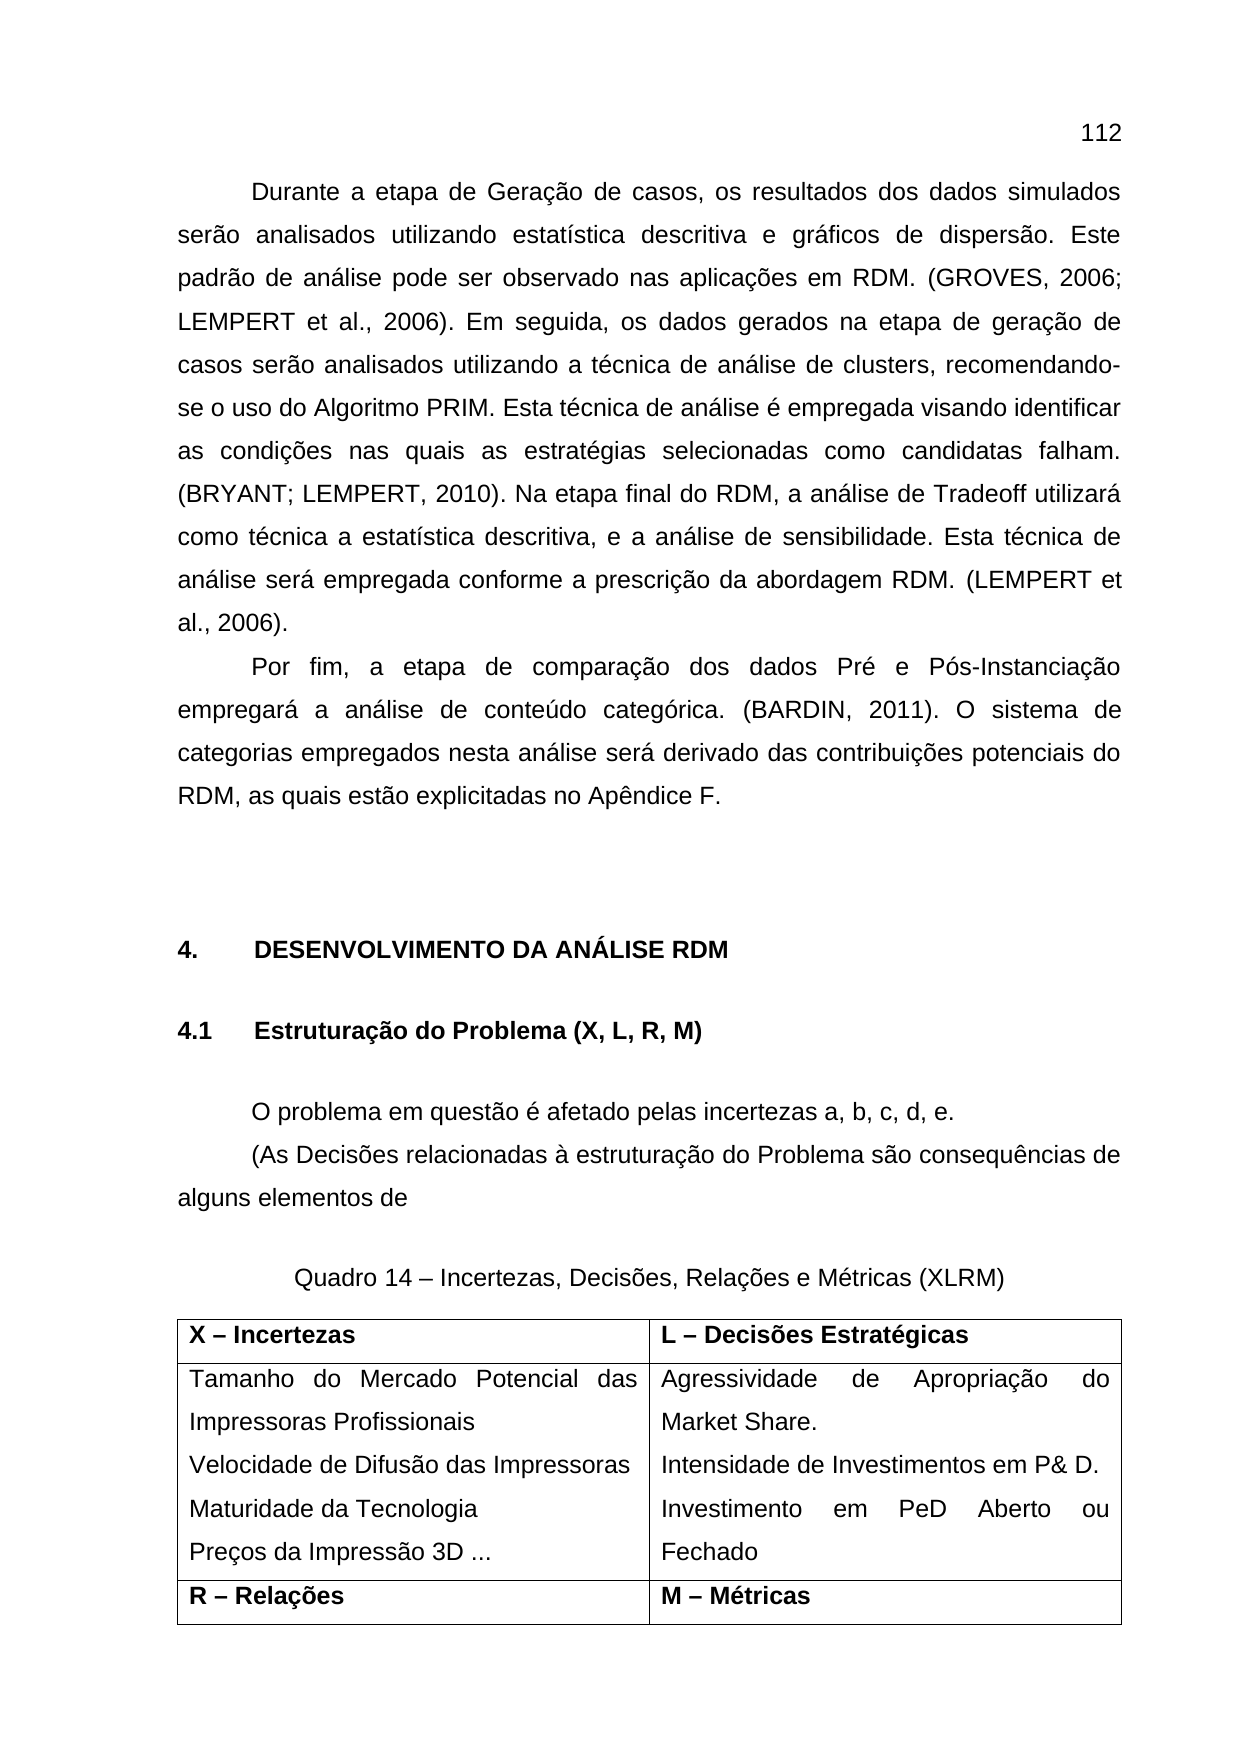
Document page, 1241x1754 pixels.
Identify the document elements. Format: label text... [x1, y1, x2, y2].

text (As Decisões relacionadas à estruturação do Problema são consequências de alguns elementos de [177, 1140, 1122, 1212]
table_header L – Decisões Estratégicas [650, 1320, 1121, 1363]
table_header X – Incertezas [178, 1320, 649, 1363]
text O problema em questão é afetado pelas incertezas a, b, c, d, e. [177, 1097, 1122, 1125]
table_cell Tamanho do Mercado Potencial das Impressoras Profissionais Velocidade de Difusão das Impressoras Maturidade da Tecnologia Preços da Impressão 3D ... [178, 1364, 649, 1580]
text Por fim, a etapa de comparação dos dados Pré e Pós-Instanciação empregará a análise de conteúdo categórica. (BARDIN, 2011). O sistema de categorias empregados nesta análise será derivado das contribuições potenciais do RDM, as quais estão explicitadas no Apêndice F. [177, 652, 1122, 810]
table_cell M – Métricas [650, 1581, 1121, 1624]
subtitle DESENVOLVIMENTO DA ANÁLISE RDM [177, 935, 1122, 964]
text Durante a etapa de Geração de casos, os resultados dos dados simulados serão analisados utilizando estatística descritiva e gráficos de dispersão. Este padrão de análise pode ser observado nas aplicações em RDM. (GROVES, 2006; LEMPERT et al., 2006). Em seguida, os dados gerados na etapa de geração de casos serão analisados utilizando a técnica de análise de clusters, recomendando-se o uso do Algoritmo PRIM. Esta técnica de análise é empregada visando identificar as condições nas quais as estratégias selecionadas como candidatas falham. (BRYANT; LEMPERT, 2010). Na etapa final do RDM, a análise de Tradeoff utilizará como técnica a estatística descritiva, e a análise de sensibilidade. Esta técnica de análise será empregada conforme a prescrição da abordagem RDM. (LEMPERT et al., 2006). [177, 177, 1122, 637]
text Quadro 14 – Incertezas, Decisões, Relações e Métricas (XLRM) [177, 1263, 1122, 1292]
subtitle Estruturação do Problema (X, L, R, M) [177, 1016, 1122, 1045]
table_cell Agressividade de Apropriação do Market Share. Intensidade de Investimentos em P& D. Investimento em PeD Aberto ou Fechado [650, 1364, 1121, 1580]
table_cell R – Relações [178, 1581, 649, 1624]
